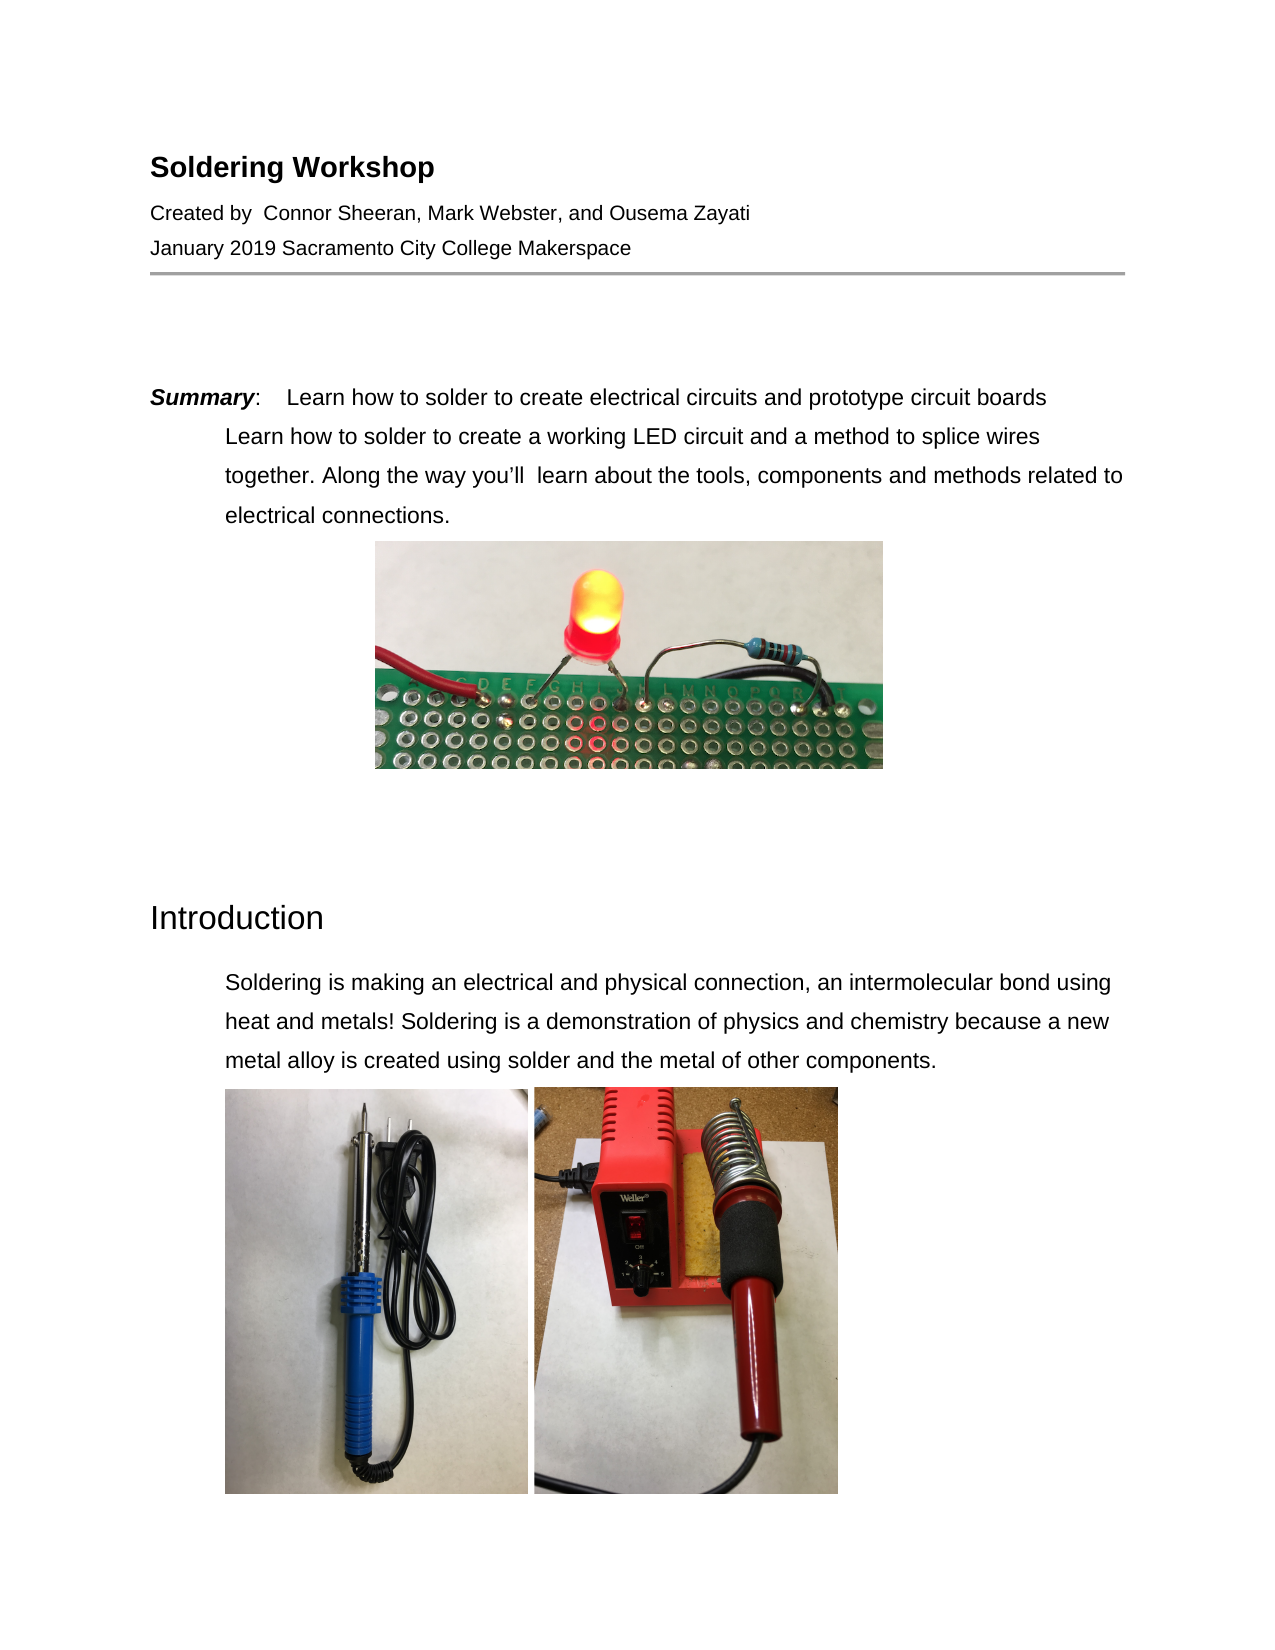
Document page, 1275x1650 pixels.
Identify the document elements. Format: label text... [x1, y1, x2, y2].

text Summary: Learn how to solder to create electrical circuits and prototype circuit boards [150, 383, 1125, 410]
text January 2019 Sacramento City College Makerspace [150, 236, 1125, 260]
text Soldering Workshop [150, 150, 1125, 183]
text Soldering is making an electrical and physical connection, an intermolecular bond using heat and metals! Soldering is a demonstration of physics and chemistry because a new metal alloy is created using solder and the metal of other components. [225, 968, 1125, 1074]
picture [375, 541, 883, 769]
text Created by Connor Sheeran, Mark Webster, and Ousema Zayati [150, 200, 1125, 224]
picture [534, 1087, 838, 1494]
subtitle Introduction [150, 898, 1125, 937]
text Learn how to solder to create a working LED circuit and a method to splice wires together. Along the way you’ll learn about the tools, components and methods related to electrical connections. [225, 423, 1125, 528]
picture [225, 1089, 528, 1494]
